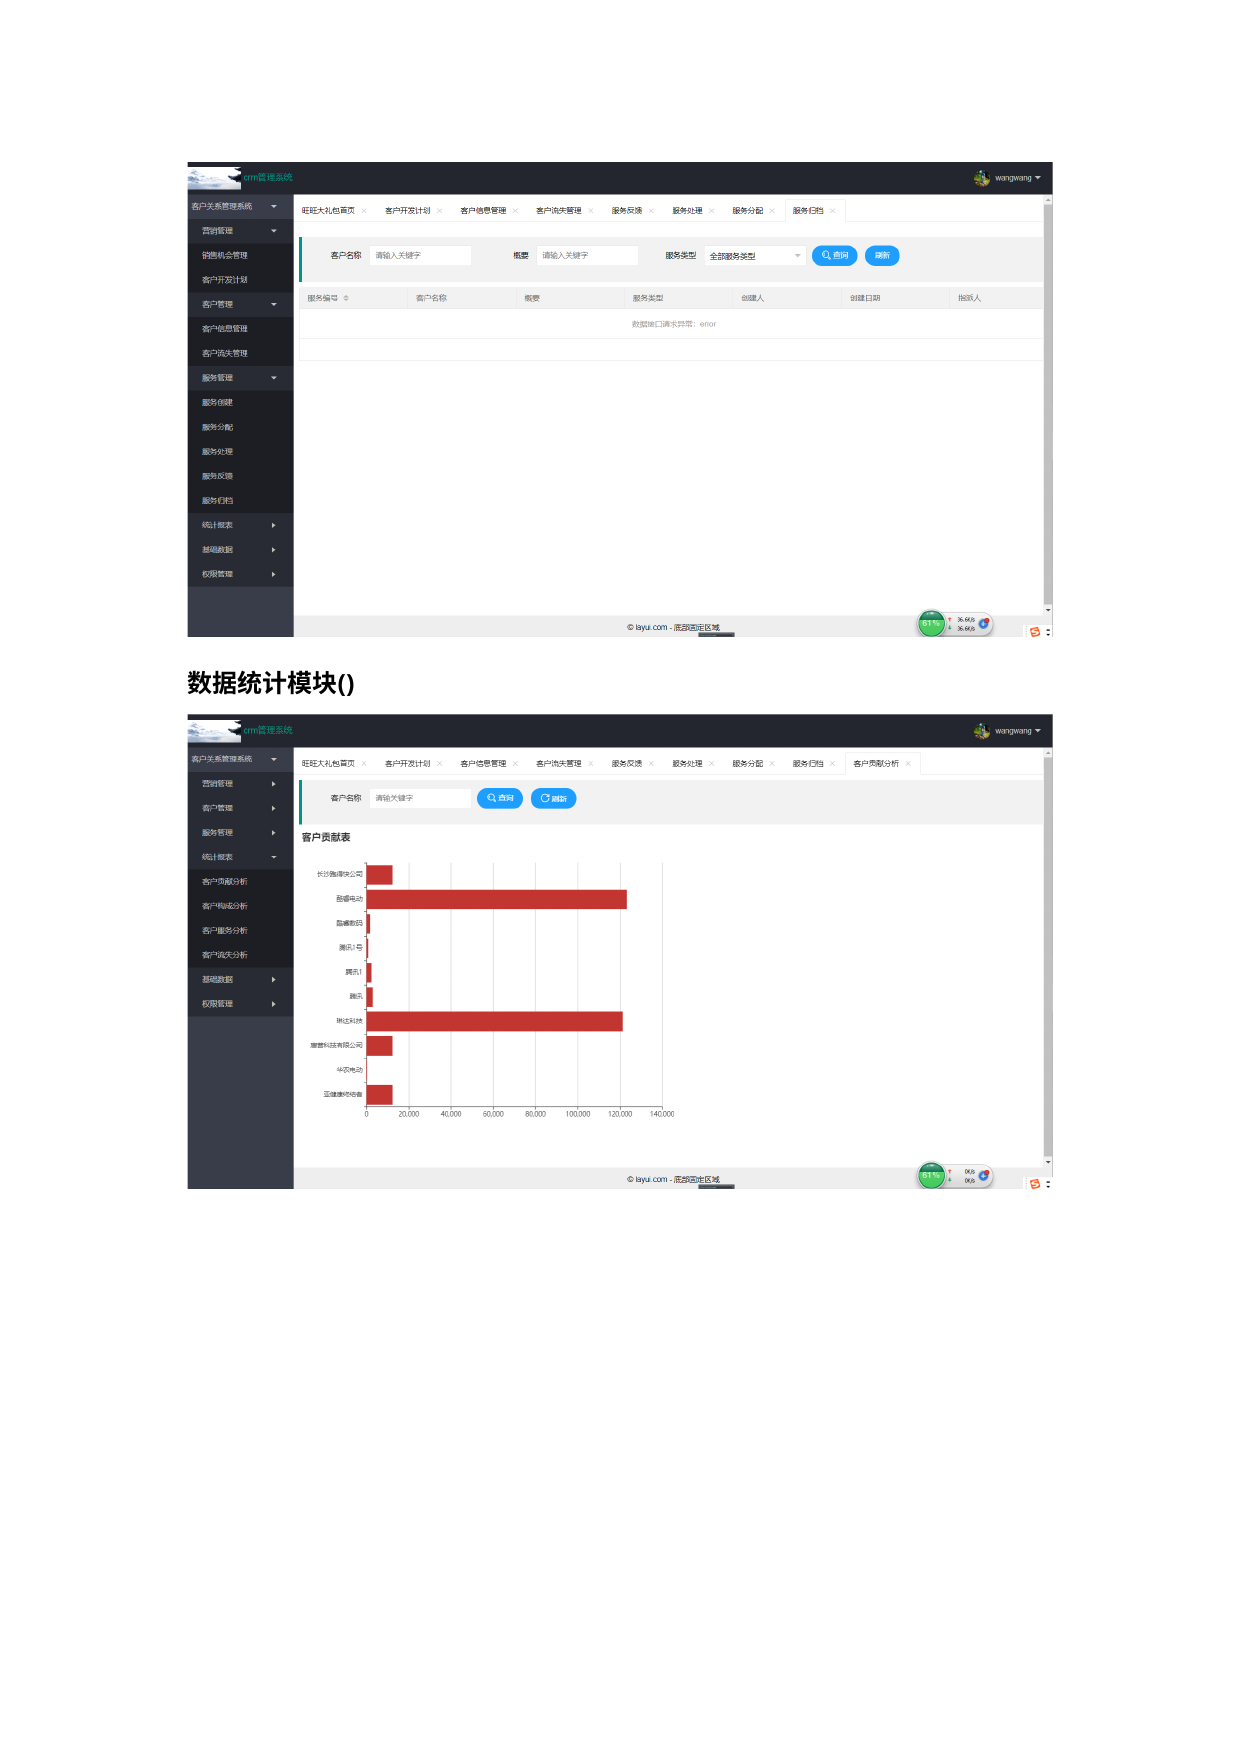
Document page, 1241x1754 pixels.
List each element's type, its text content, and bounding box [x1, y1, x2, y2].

picture [187, 162, 1053, 637]
picture [187, 714, 1053, 1189]
text 数据统计模块() [187, 649, 1053, 714]
